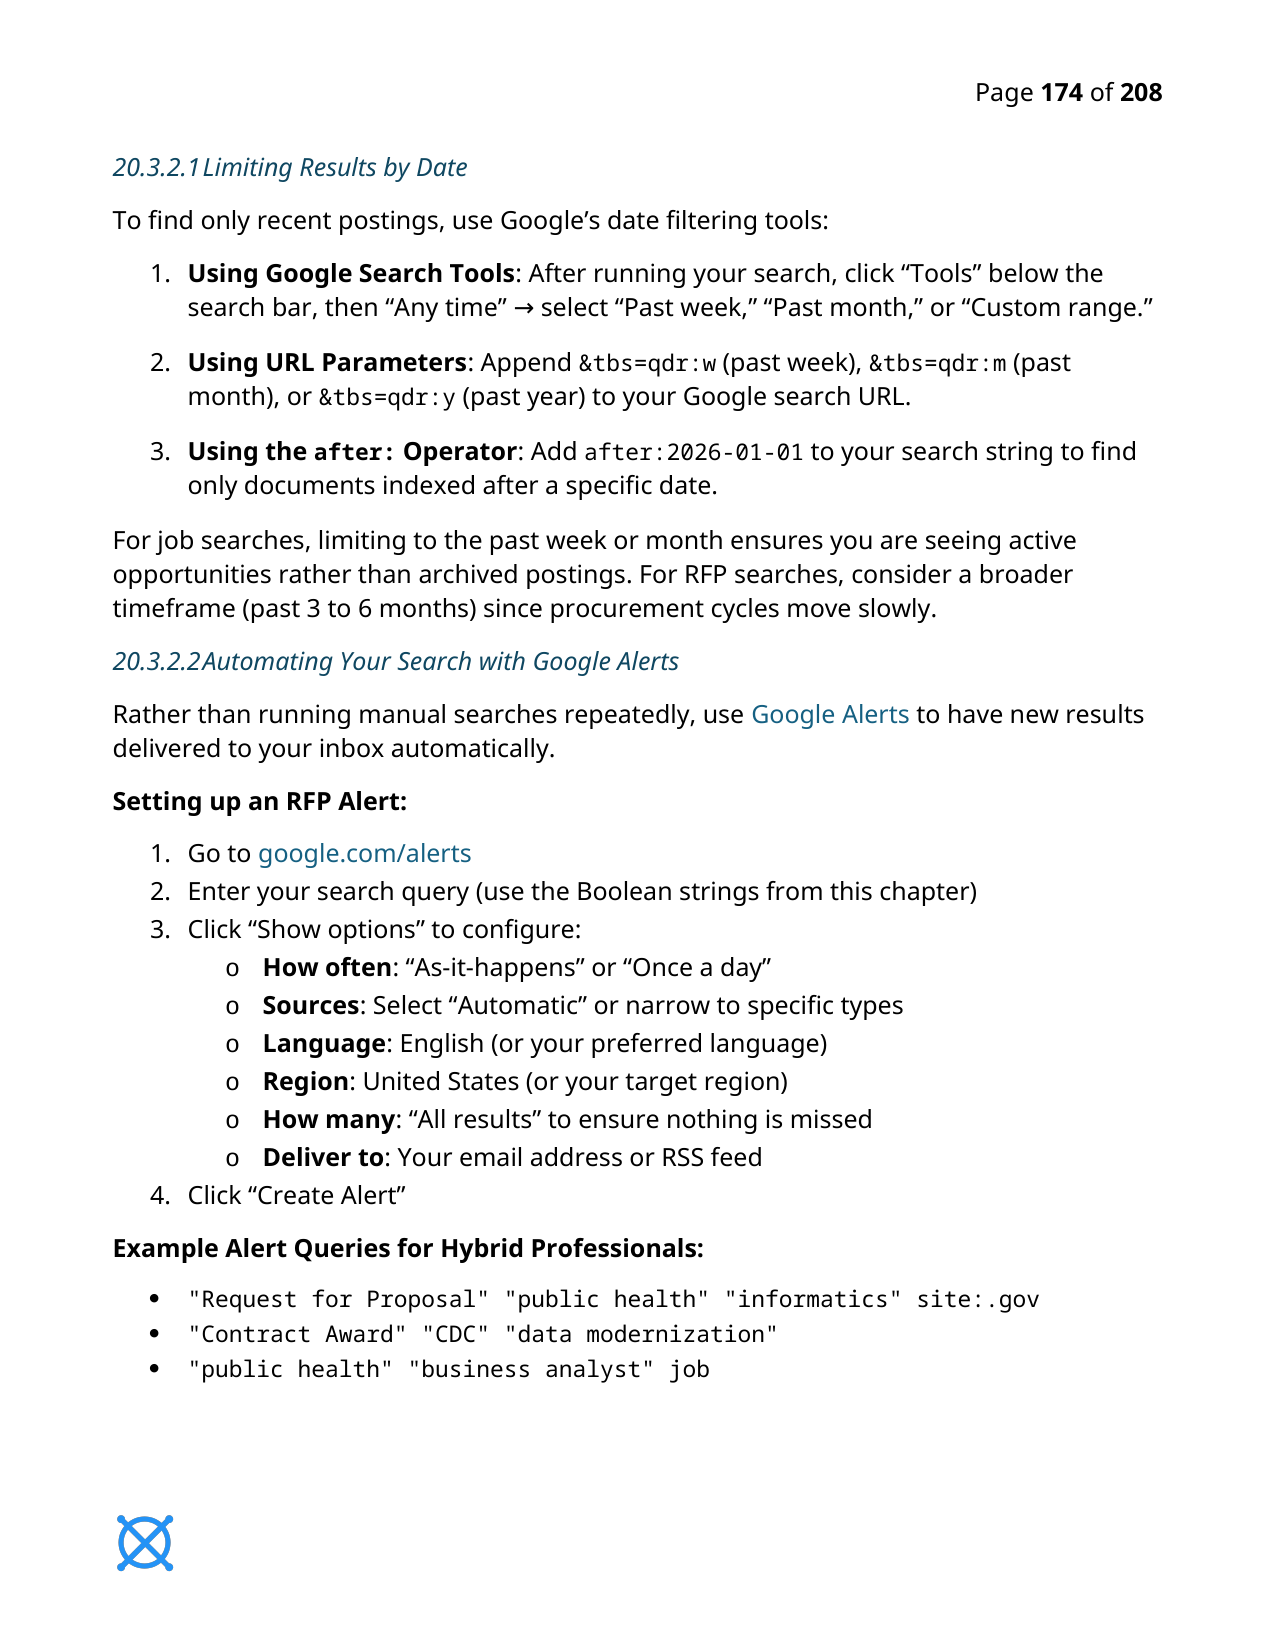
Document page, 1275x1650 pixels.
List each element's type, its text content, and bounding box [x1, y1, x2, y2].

picture [112, 1511, 177, 1575]
text To find only recent postings, use Google’s date filtering tools: [112, 203, 1162, 237]
text Setting up an RFP Alert: [112, 783, 1162, 817]
text Example Alert Queries for Hybrid Professionals: [112, 1230, 1162, 1264]
list Using Google Search Tools: After running your search, click “Tools” below the search bar, then “Any time” → select “Past week,” “Past month,” or “Custom range.” [150, 256, 1162, 324]
list Using the after: Operator: Add after:2026-01-01 to your search string to find only documents indexed after a specific date. [150, 433, 1162, 502]
list Click “Create Alert” [150, 1177, 1162, 1212]
list How often: “As-it-happens” or “Once a day” [225, 949, 1162, 984]
list Go to google.com/alerts [150, 836, 1162, 870]
list Click “Show options” to configure: [150, 912, 1162, 946]
list Language: English (or your preferred language) [225, 1025, 1162, 1060]
text For job searches, limiting to the past week or month ensures you are seeing active opportunities rather than archived postings. For RFP searches, consider a broader timeframe (past 3 to 6 months) since procurement cycles move slowly. [112, 522, 1162, 625]
list Deliver to: Your email address or RSS feed [225, 1139, 1162, 1174]
list "Request for Proposal" "public health" "informatics" site:.gov [150, 1283, 1162, 1314]
list Sources: Select “Automatic” or narrow to specific types [225, 987, 1162, 1022]
subtitle Automating Your Search with Google Alerts [112, 643, 1162, 677]
text Rather than running manual searches repeatedly, use Google Alerts to have new results delivered to your inbox automatically. [112, 696, 1162, 764]
list Using URL Parameters: Append &tbs=qdr:w (past week), &tbs=qdr:m (past month), or &tbs=qdr:y (past year) to your Google search URL. [150, 344, 1162, 413]
subtitle Limiting Results by Date [112, 150, 1162, 184]
list "Contract Award" "CDC" "data modernization" [150, 1318, 1162, 1349]
list Enter your search query (use the Boolean strings from this chapter) [150, 874, 1162, 908]
list Region: United States (or your target region) [225, 1063, 1162, 1098]
list How many: “All results” to ensure nothing is missed [225, 1101, 1162, 1136]
list "public health" "business analyst" job [150, 1353, 1162, 1384]
